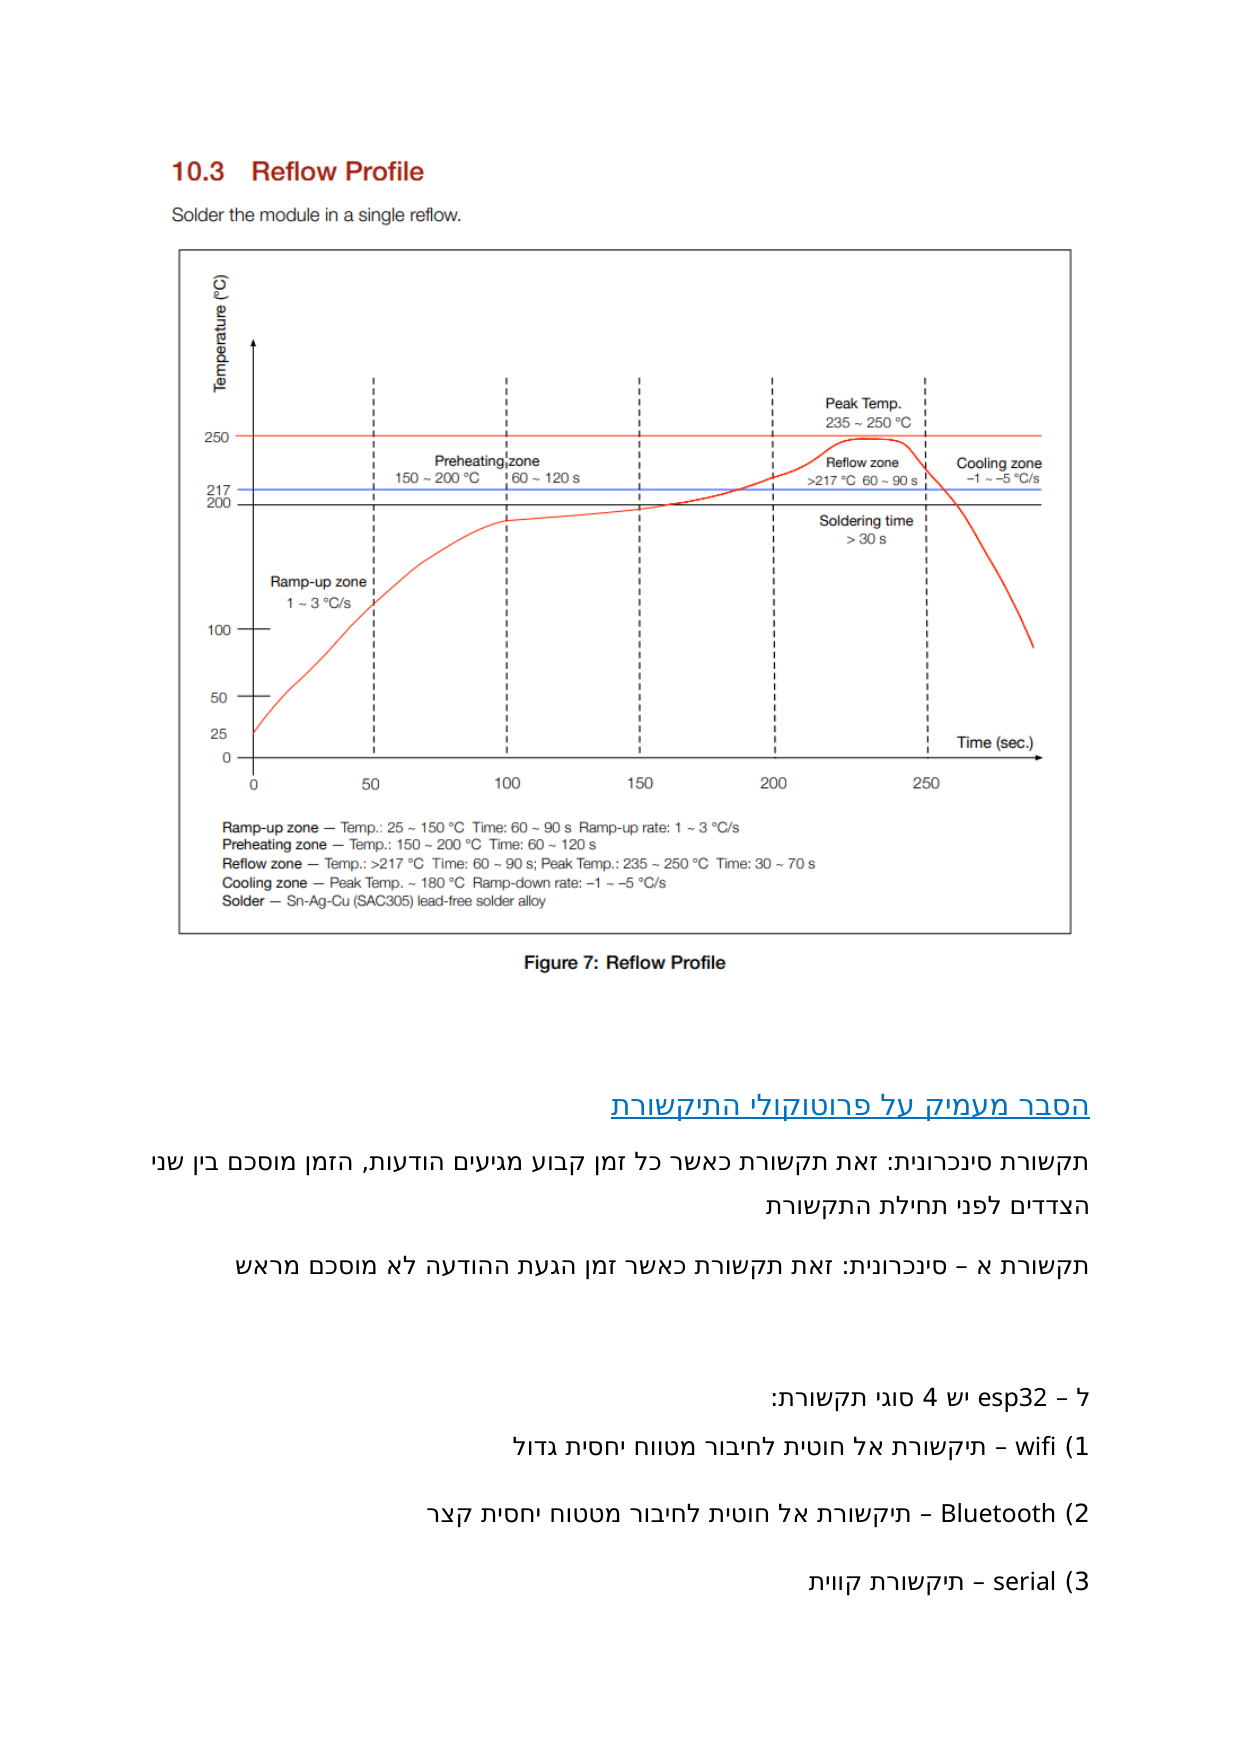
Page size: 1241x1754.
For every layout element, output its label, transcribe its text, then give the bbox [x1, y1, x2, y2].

text 3) serial – תיקשורת קווית [150, 1564, 1090, 1598]
text תקשורת א – סינכרונית: זאת תקשורת כאשר זמן הגעת ההודעה לא מוסכם מראש [150, 1251, 1090, 1281]
text תקשורת סינכרונית: זאת תקשורת כאשר כל זמן קבוע מגיעים הודעות, הזמן מוסכם בין שני הצדדים לפני תחילת התקשורת [150, 1147, 1090, 1220]
subtitle הסבר מעמיק על פרוטוקולי התיקשורת [150, 1088, 1090, 1122]
picture [150, 150, 1090, 987]
text ל – esp32 יש 4 סוגי תקשורת: 1) wifi – תיקשורת אל חוטית לחיבור מטווח יחסית גדול [150, 1379, 1090, 1462]
text 2) Bluetooth – תיקשורת אל חוטית לחיבור מטטוח יחסית קצר [150, 1496, 1090, 1530]
